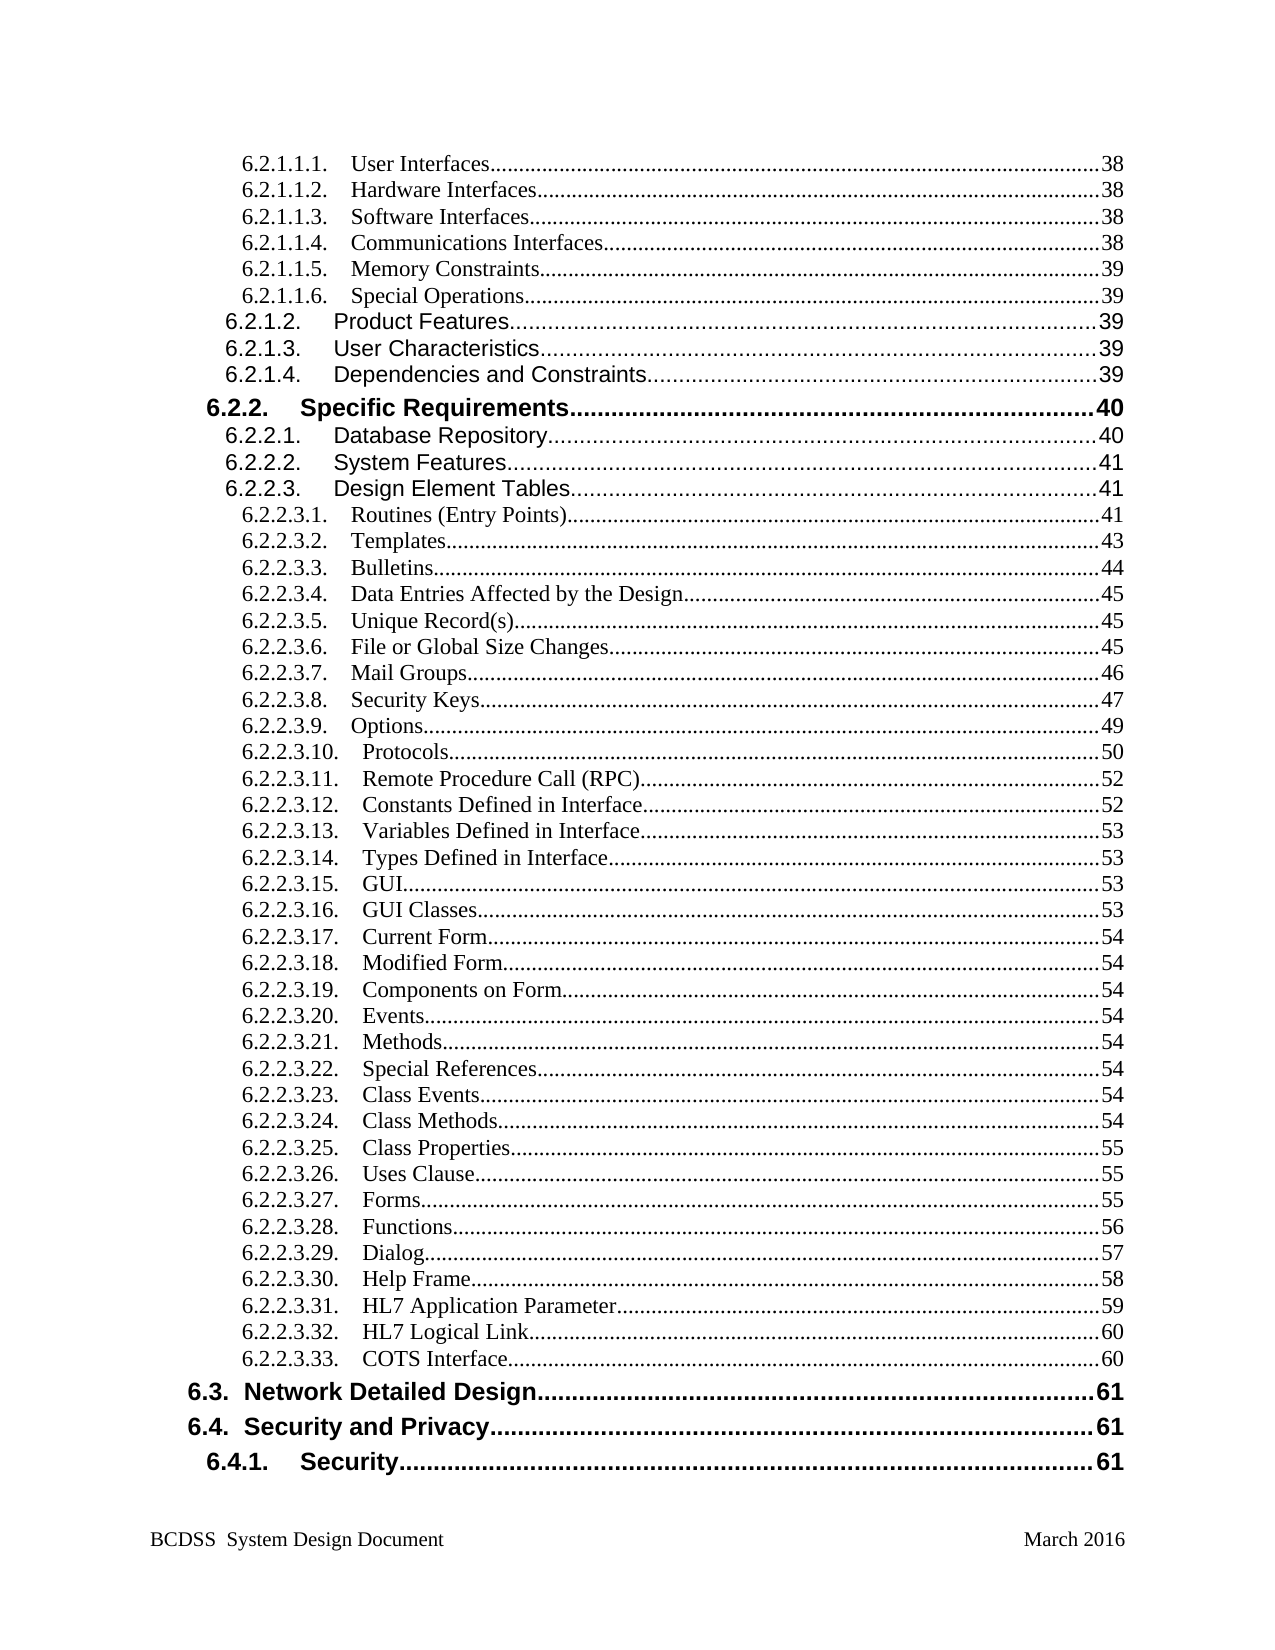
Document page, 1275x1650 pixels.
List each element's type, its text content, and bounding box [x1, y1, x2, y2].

text 6.2.2.3.23. Class Events 54 [242, 1081, 1125, 1107]
text 6.2.2.3.5. Unique Record(s) 45 [242, 607, 1125, 633]
text 6.2.2.3.4. Data Entries Affected by the Design 45 [242, 580, 1125, 607]
text 6.2.2.3.19. Components on Form 54 [242, 976, 1125, 1002]
text 6.2.2.3.27. Forms 55 [242, 1186, 1125, 1213]
text 6.2.2.3.30. Help Frame 58 [242, 1266, 1125, 1292]
text 6.2.1.2. Product Features 39 [225, 308, 1125, 334]
text 6.2.2.3.7. Mail Groups 46 [242, 659, 1125, 686]
text 6.2.1.3. User Characteristics 39 [225, 334, 1125, 361]
text 6.2.2.3.13. Variables Defined in Interface 53 [242, 817, 1125, 844]
text 6.2.2.3.15. GUI 53 [242, 870, 1125, 897]
text 6.2.2.3.26. Uses Clause 55 [242, 1160, 1125, 1186]
text 6.2.2.3.20. Events 54 [242, 1002, 1125, 1028]
text 6.2.2.3.22. Special References 54 [242, 1055, 1125, 1081]
text 6.2.2.2. System Features 41 [225, 448, 1125, 475]
text 6.2.1.1.6. Special Operations 39 [242, 282, 1125, 308]
text 6.2.2.3.17. Current Form 54 [242, 923, 1125, 949]
text 6.2.1.1.3. Software Interfaces 38 [242, 203, 1125, 229]
text 6.2.2.3.18. Modified Form 54 [242, 949, 1125, 976]
text 6.2.2.3.31. HL7 Application Parameter 59 [242, 1292, 1125, 1318]
text 6.2.2.3.10. Protocols 50 [242, 738, 1125, 765]
text 6.2.2.3.3. Bulletins 44 [242, 554, 1125, 580]
text 6.2.2.3.1. Routines (Entry Points) 41 [242, 501, 1125, 528]
text 6.4. Security and Privacy 61 [187, 1412, 1125, 1441]
text 6.2.1.4. Dependencies and Constraints 39 [225, 361, 1125, 387]
text 6.2.2.3.16. GUI Classes 53 [242, 897, 1125, 923]
text 6.2.1.1.4. Communications Interfaces 38 [242, 229, 1125, 255]
text 6.2.1.1.5. Memory Constraints 39 [242, 255, 1125, 282]
text 6.2.2.3.24. Class Methods 54 [242, 1107, 1125, 1134]
text 6.2.1.1.2. Hardware Interfaces 38 [242, 176, 1125, 203]
text 6.2.2.3.6. File or Global Size Changes 45 [242, 633, 1125, 659]
text 6.2.2.3.14. Types Defined in Interface 53 [242, 844, 1125, 870]
text 6.2.2.3.9. Options 49 [242, 712, 1125, 738]
text 6.2.2.3.11. Remote Procedure Call (RPC) 52 [242, 765, 1125, 791]
text 6.3. Network Detailed Design 61 [187, 1377, 1125, 1406]
text 6.2.2.3.25. Class Properties 55 [242, 1134, 1125, 1160]
text 6.2.2.3.33. COTS Interface 60 [242, 1344, 1125, 1371]
text 6.2.2.3.29. Dialog 57 [242, 1239, 1125, 1266]
text 6.2.1.1.1. User Interfaces 38 [242, 150, 1125, 176]
text 6.2.2.3.32. HL7 Logical Link 60 [242, 1318, 1125, 1344]
text 6.2.2.3.28. Functions 56 [242, 1213, 1125, 1239]
text 6.2.2.3.2. Templates 43 [242, 528, 1125, 554]
text 6.2.2.1. Database Repository 40 [225, 422, 1125, 448]
text 6.2.2.3.21. Methods 54 [242, 1028, 1125, 1055]
text 6.2.2. Specific Requirements 40 [206, 393, 1125, 422]
text 6.2.2.3. Design Element Tables 41 [225, 475, 1125, 501]
text 6.2.2.3.8. Security Keys 47 [242, 686, 1125, 712]
text 6.4.1. Security 61 [206, 1447, 1125, 1476]
text 6.2.2.3.12. Constants Defined in Interface 52 [242, 791, 1125, 817]
